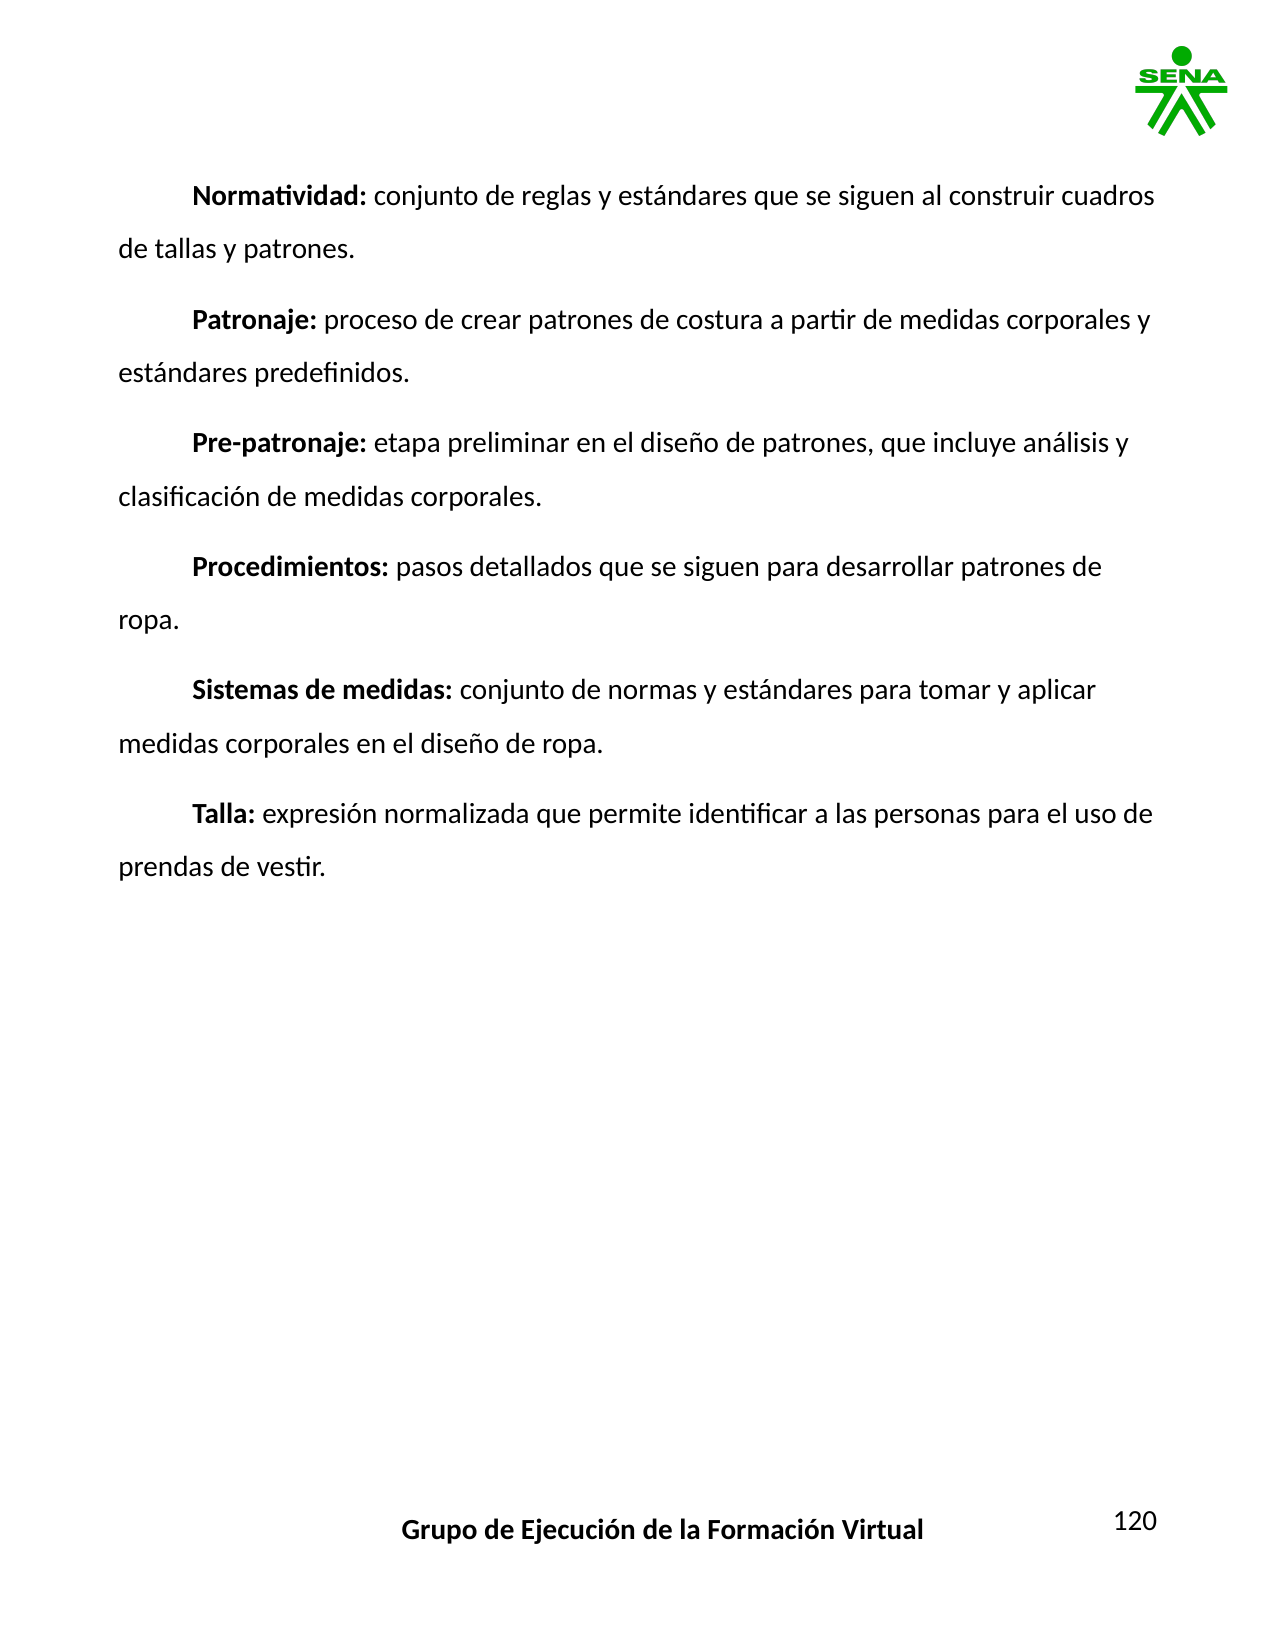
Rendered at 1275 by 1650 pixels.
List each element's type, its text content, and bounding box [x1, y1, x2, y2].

text Normatividad: conjunto de reglas y estándares que se siguen al construir cuadros de tallas y patrones. [118, 177, 1157, 266]
text Sistemas de medidas: conjunto de normas y estándares para tomar y aplicar medidas corporales en el diseño de ropa. [118, 671, 1157, 760]
text Procedimientos: pasos detallados que se siguen para desarrollar patrones de ropa. [118, 548, 1157, 637]
picture [1135, 46, 1228, 136]
text Patronaje: proceso de crear patrones de costura a partir de medidas corporales y estándares predefinidos. [118, 301, 1157, 390]
text Pre-patronaje: etapa preliminar en el diseño de patrones, que incluye análisis y clasificación de medidas corporales. [118, 424, 1157, 513]
text Talla: expresión normalizada que permite identificar a las personas para el uso de prendas de vestir. [118, 795, 1157, 884]
